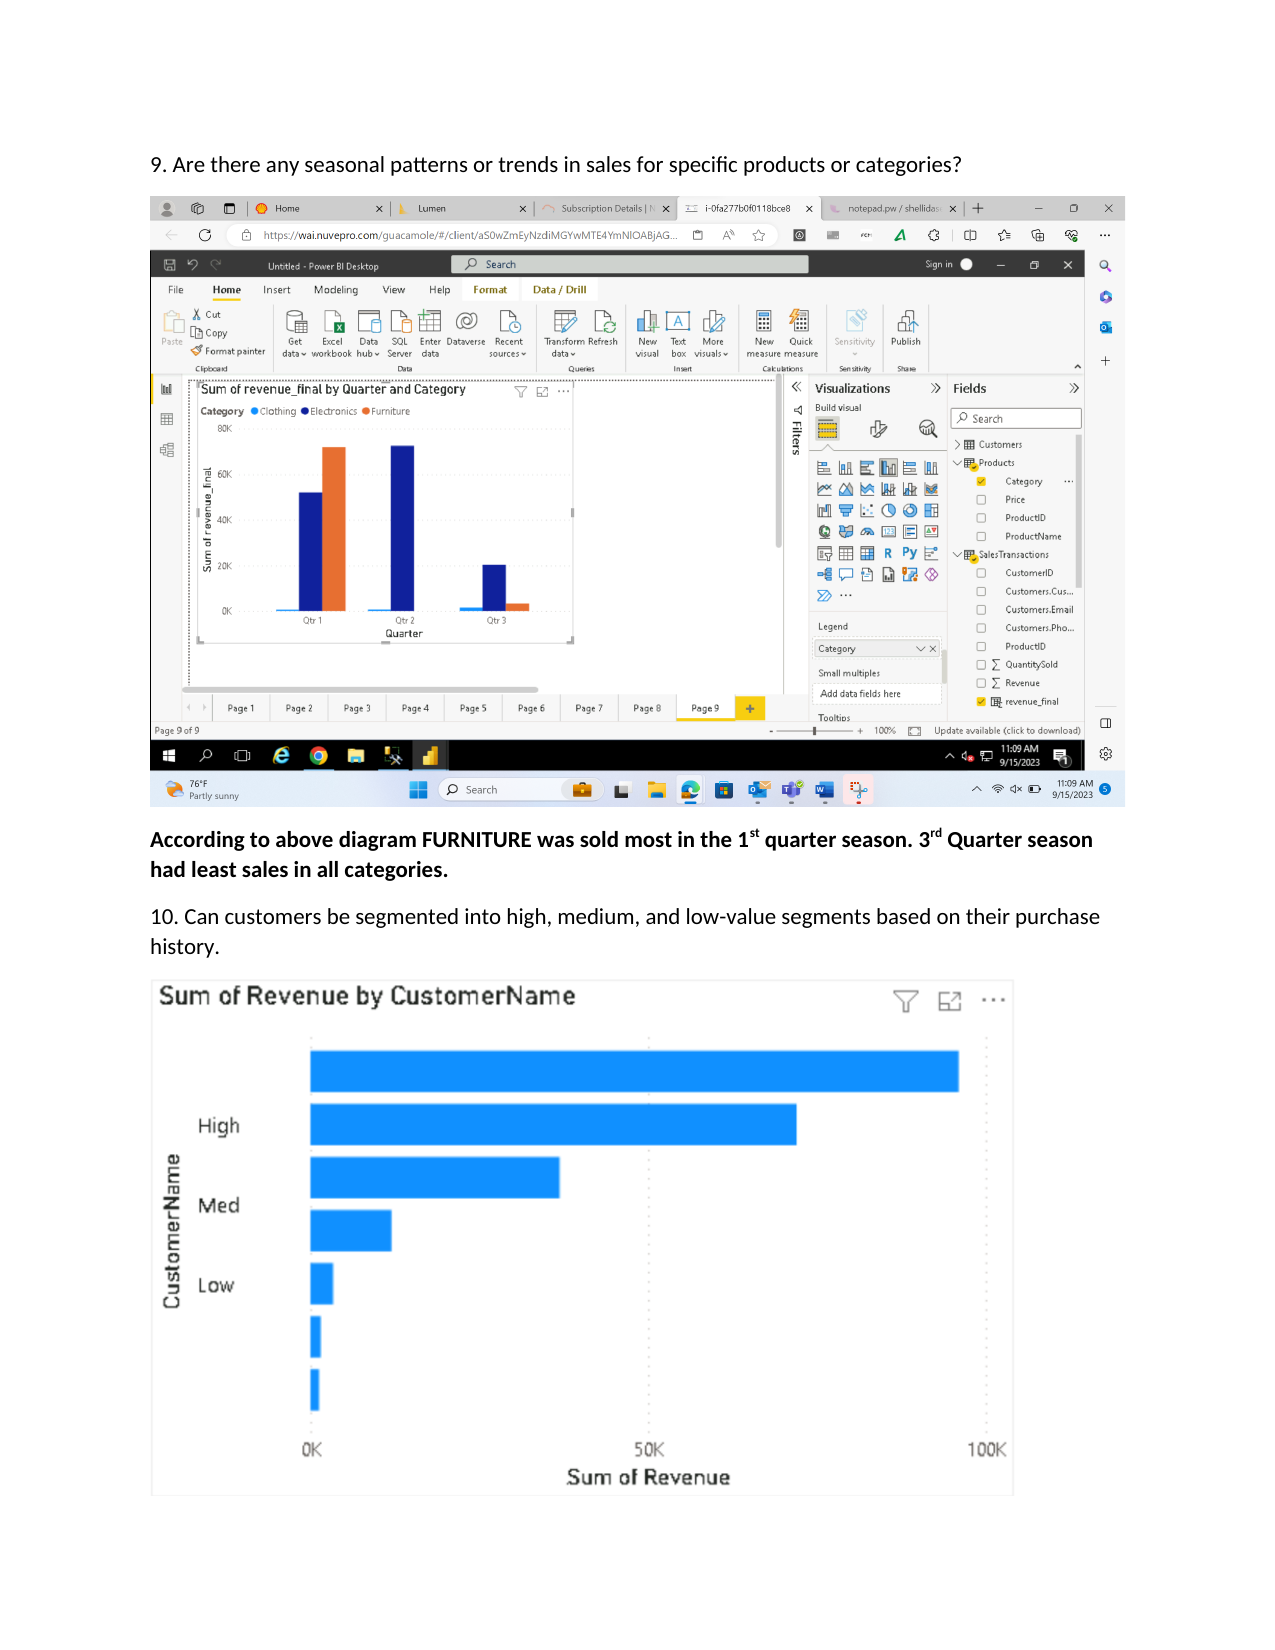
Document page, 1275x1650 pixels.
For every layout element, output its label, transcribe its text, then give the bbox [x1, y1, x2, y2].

text 10. Can customers be segmented into high, medium, and low-value segments based on their purchase history. [150, 902, 1125, 960]
text According to above diagram FURNITURE was sold most in the 1st quarter season. 3rd Quarter season had least sales in all categories. [150, 825, 1125, 883]
picture [150, 196, 1125, 807]
text 9. Are there any seasonal patterns or trends in sales for specific products or categories? [150, 150, 1125, 178]
picture [150, 979, 1017, 1496]
